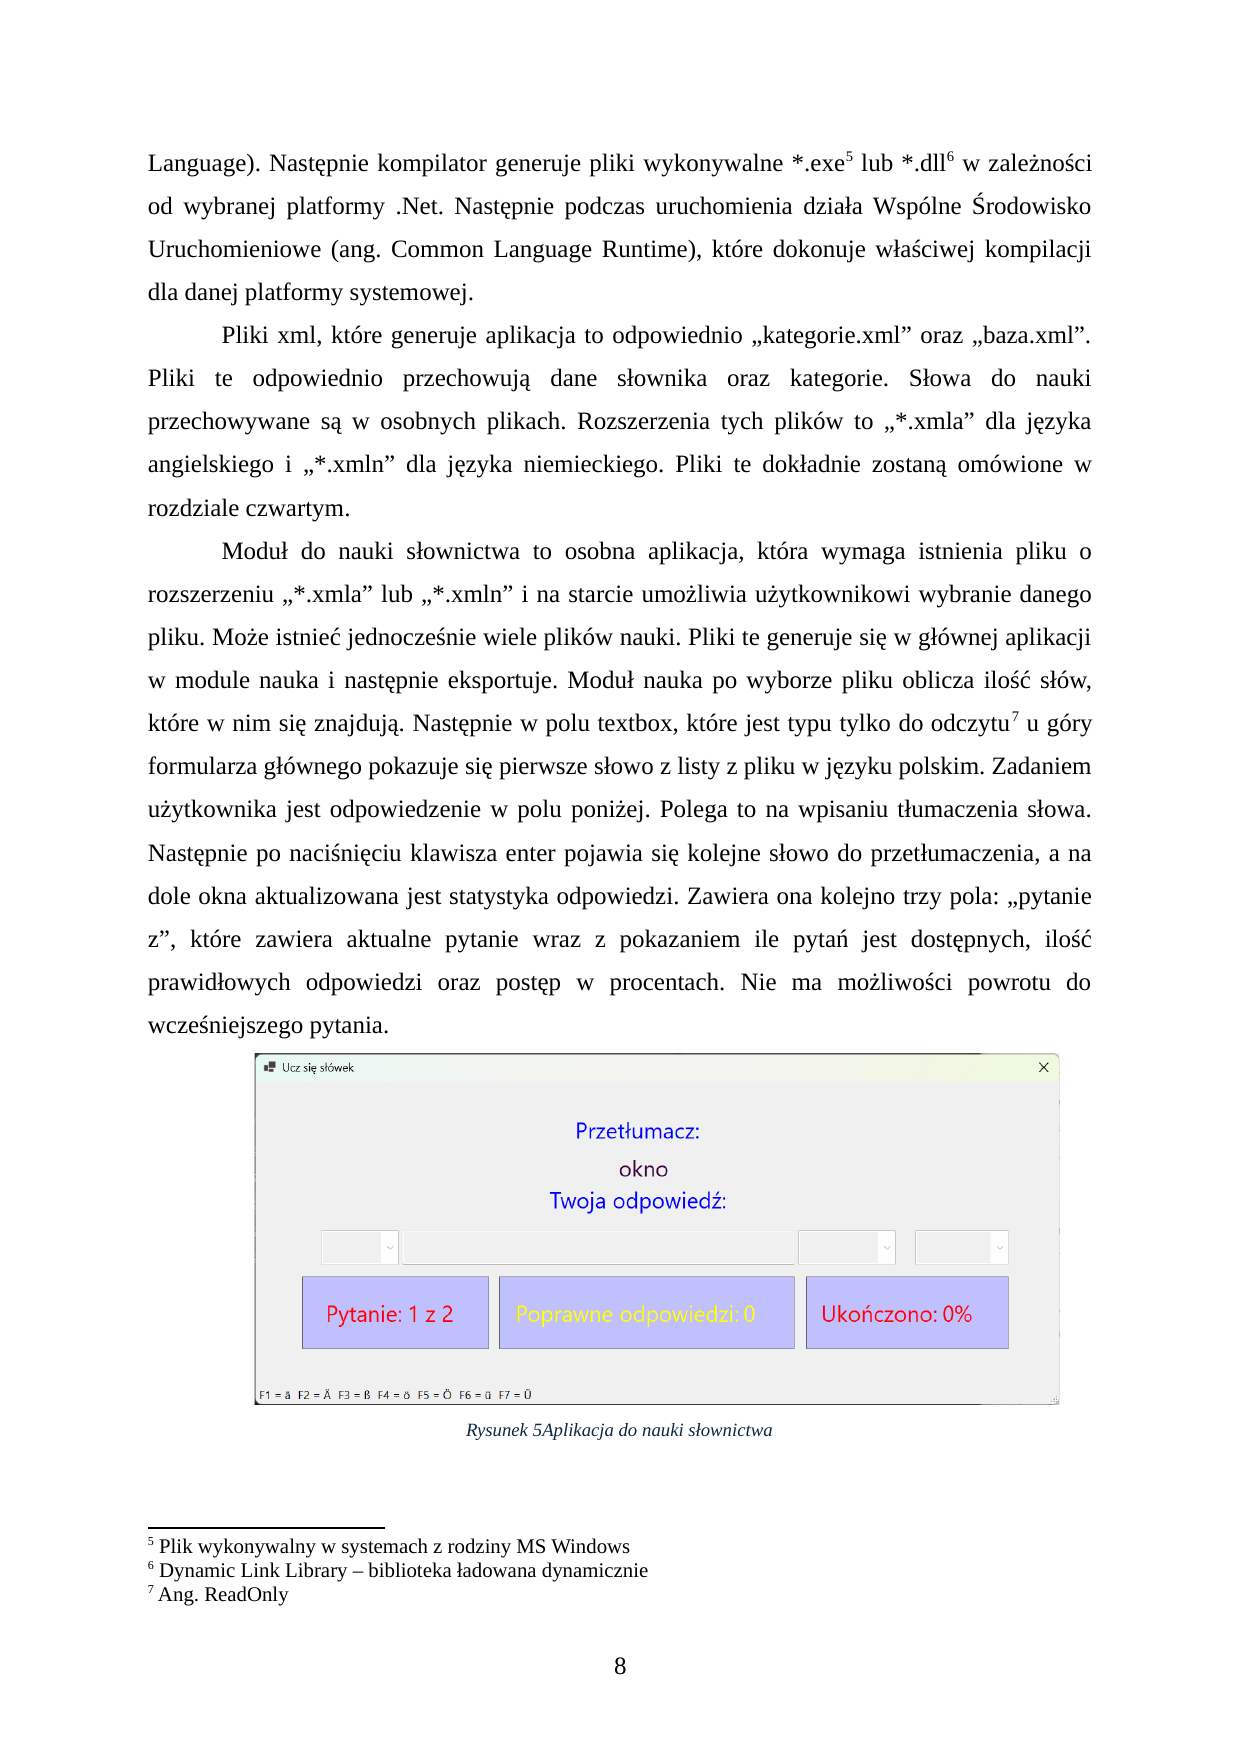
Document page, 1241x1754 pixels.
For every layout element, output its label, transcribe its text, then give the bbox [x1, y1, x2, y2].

text Moduł do nauki słownictwa to osobna aplikacja, która wymaga istnienia pliku o rozszerzeniu „*.xmla” lub „*.xmln” i na starcie umożliwia użytkownikowi wybranie danego pliku. Może istnieć jednocześnie wiele plików nauki. Pliki te generuje się w głównej aplikacji w module nauka i następnie eksportuje. Moduł nauka po wyborze pliku oblicza ilość słów, które w nim się znajdują. Następnie w polu textbox, które jest typu tylko do odczytu u góry formularza głównego pokazuje się pierwsze słowo z listy z pliku w języku polskim. Zadaniem użytkownika jest odpowiedzenie w polu poniżej. Polega to na wpisaniu tłumaczenia słowa. Następnie po naciśnięciu klawisza enter pojawia się kolejne słowo do przetłumaczenia, a na dole okna aktualizowana jest statystyka odpowiedzi. Zawiera ona kolejno trzy pola: „pytanie z”, które zawiera aktualne pytanie wraz z pokazaniem ile pytań jest dostępnych, ilość prawidłowych odpowiedzi oraz postęp w procentach. Nie ma możliwości powrotu do wcześniejszego pytania. [148, 536, 1093, 1039]
text Pliki xml, które generuje aplikacja to odpowiednio „kategorie.xml” oraz „baza.xml”. Pliki te odpowiednio przechowują dane słownika oraz kategorie. Słowa do nauki przechowywane są w osobnych plikach. Rozszerzenia tych plików to „*.xmla” dla języka angielskiego i „*.xmln” dla języka niemieckiego. Pliki te dokładnie zostaną omówione w rozdziale czwartym. [148, 320, 1093, 521]
picture [254, 1053, 1060, 1405]
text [148, 148, 1093, 306]
